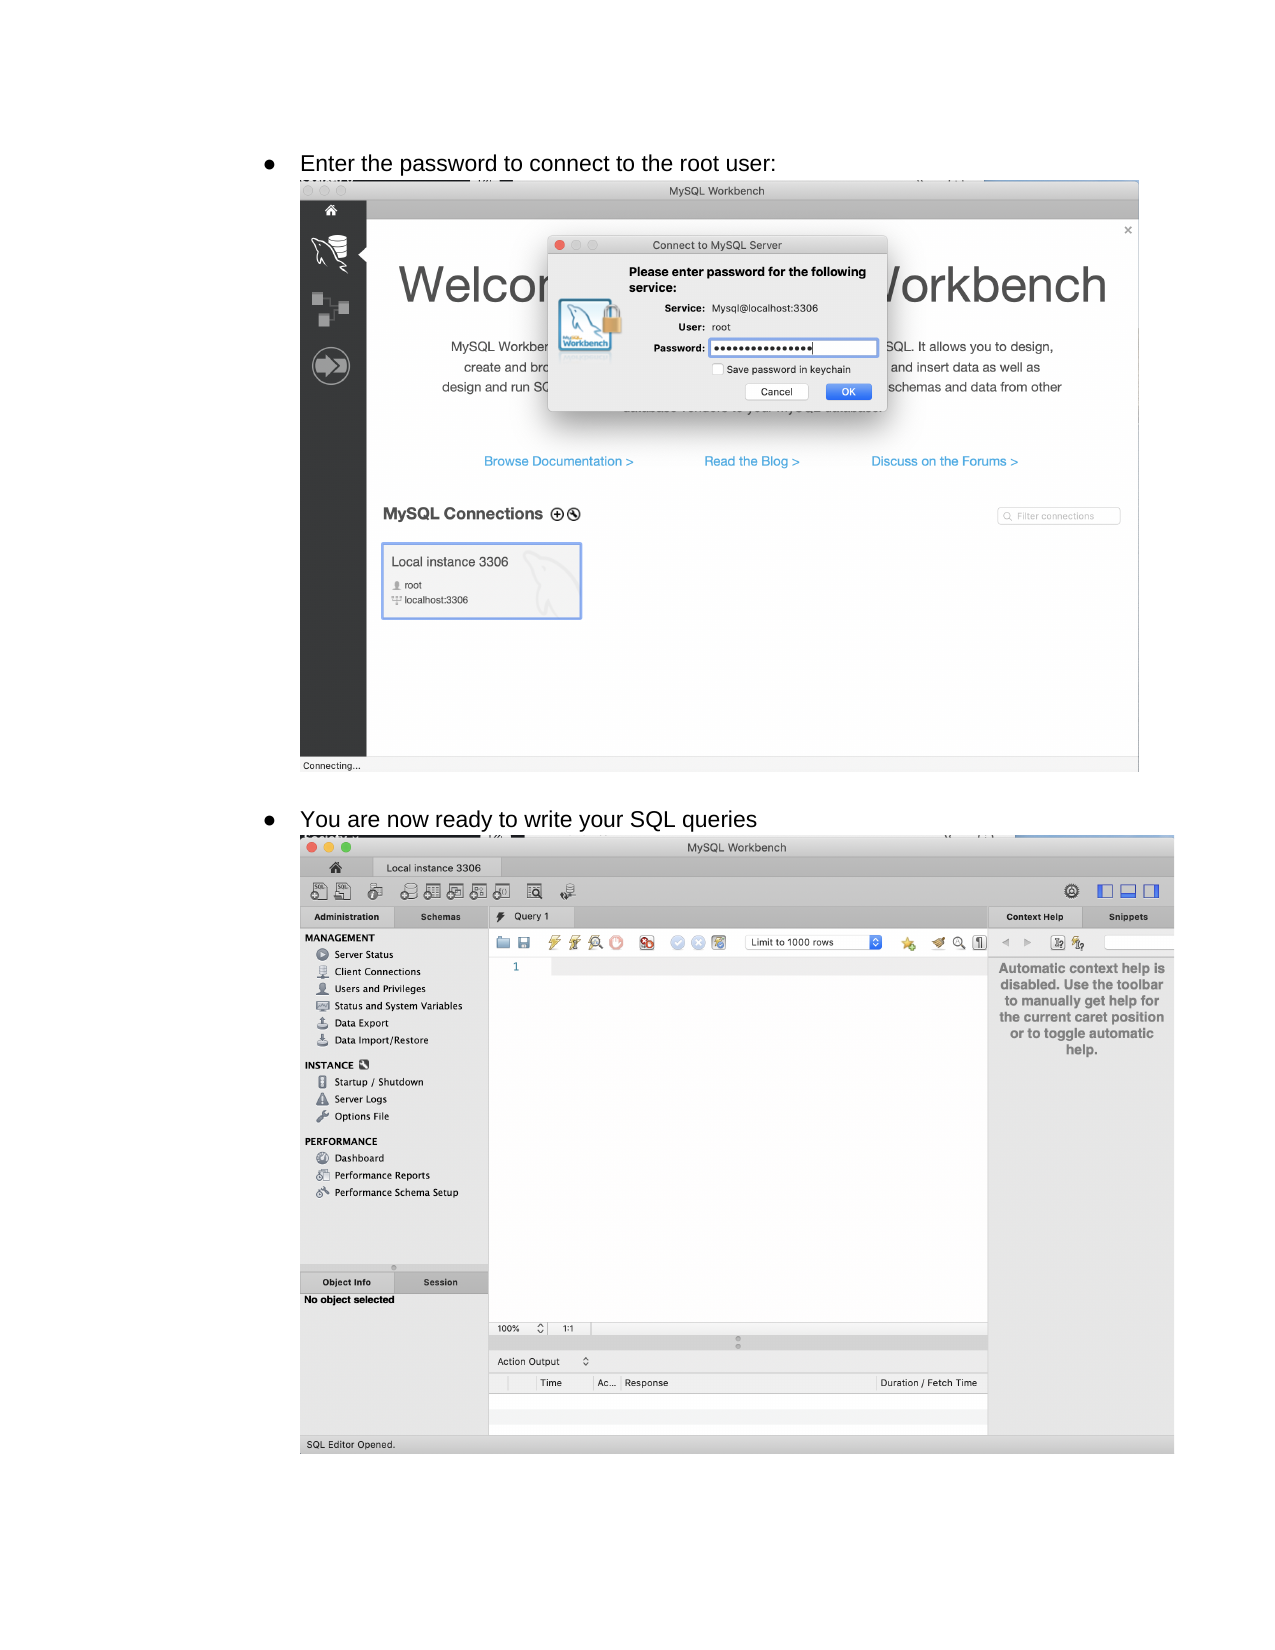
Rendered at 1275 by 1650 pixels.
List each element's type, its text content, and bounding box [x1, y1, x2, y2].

list Enter the password to connect to the root user: [262, 150, 1125, 176]
list You are now ready to write your SQL queries [262, 806, 1125, 832]
picture [300, 835, 1175, 1454]
picture [300, 180, 1139, 772]
